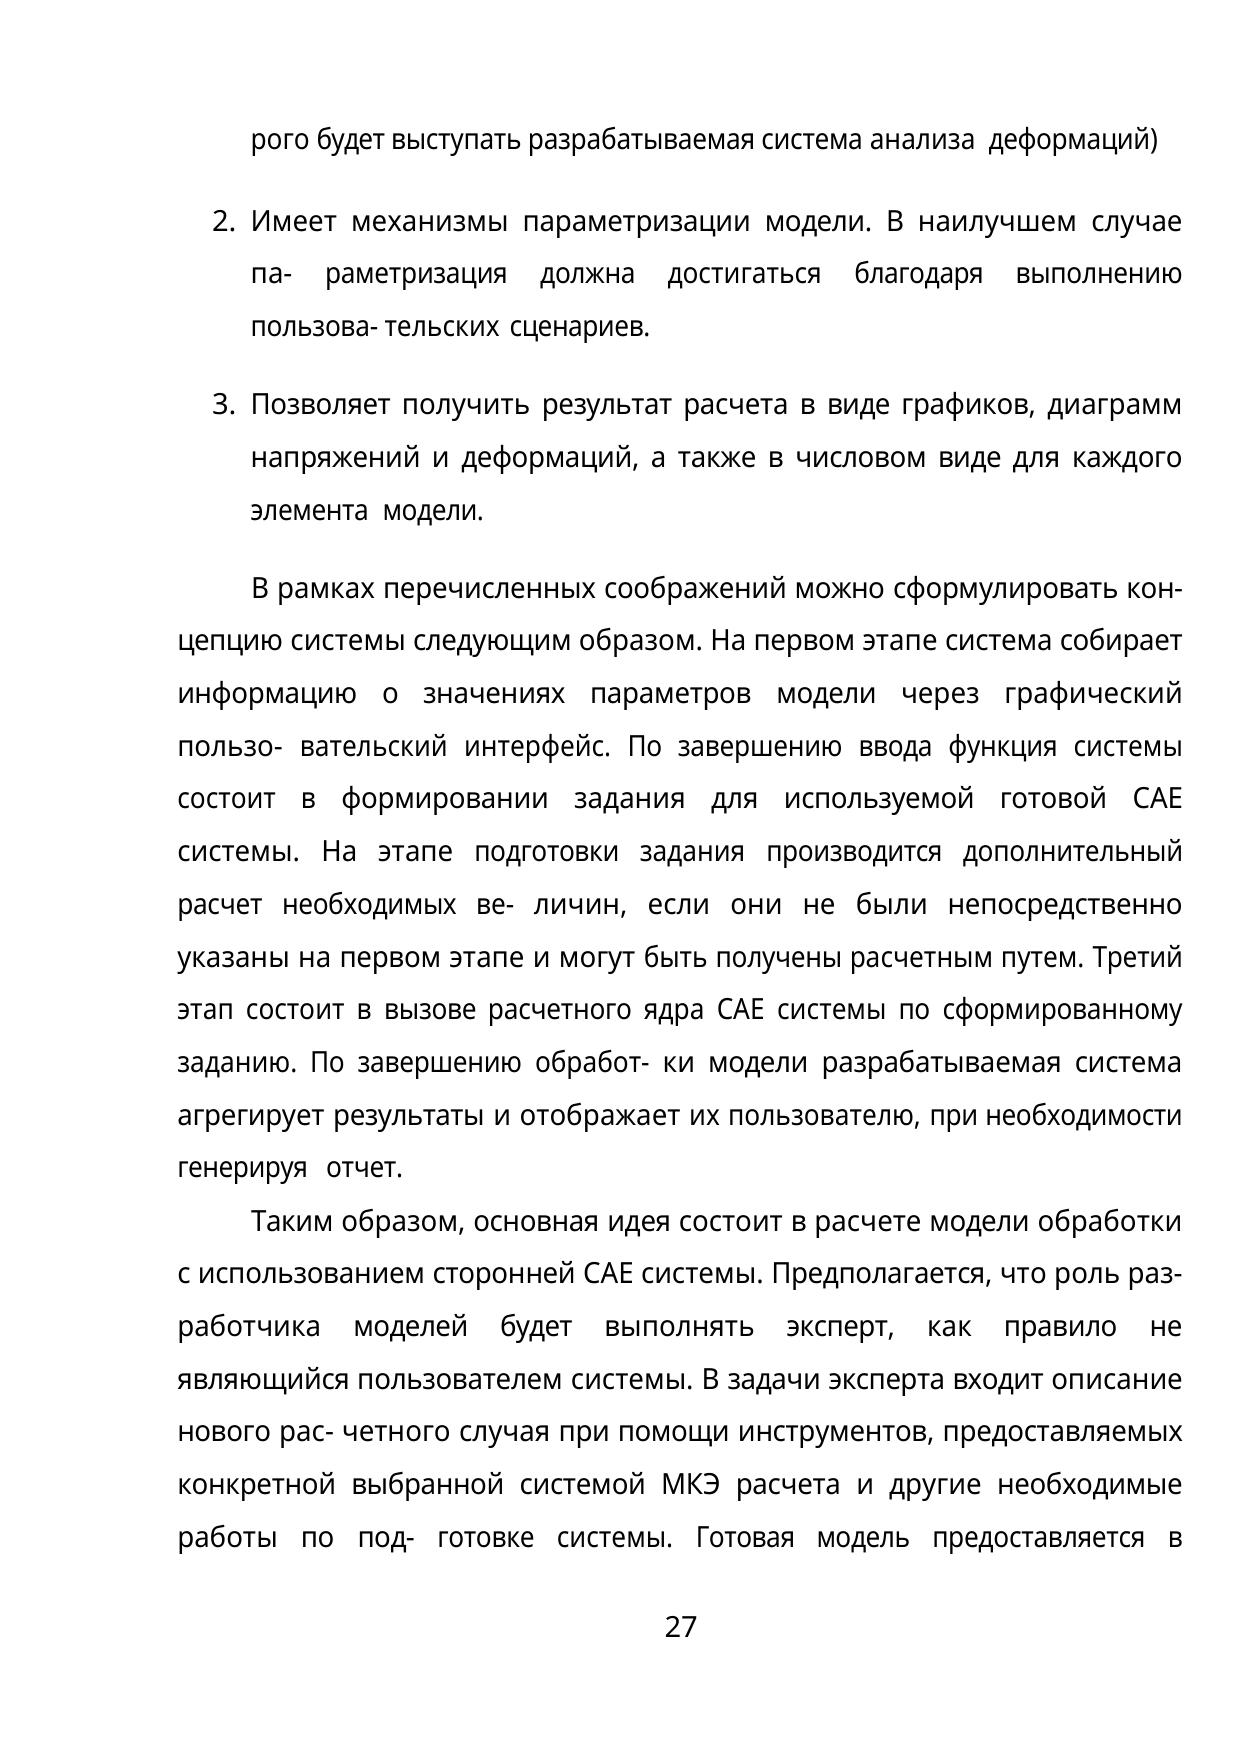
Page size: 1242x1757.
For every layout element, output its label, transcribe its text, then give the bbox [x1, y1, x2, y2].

text В рамках перечисленных соображений можно сформулировать кон- цепцию системы следующим образом. На первом этапе система собирает информацию о значениях параметров модели через графический пользо- вательский интерфейс. По завершению ввода функция системы состоит в формировании задания для используемой готовой CAE системы. На этапе подготовки задания производится дополнительный расчет необходимых ве- личин, если они не были непосредственно указаны на первом этапе и могут быть получены расчетным путем. Третий этап состоит в вызове расчетного ядра CAE системы по сформированному заданию. По завершению обработ- ки модели разрабатываемая система агрегирует результаты и отображает их пользователю, при необходимости генерируя отчет. [177, 567, 1183, 1186]
text рого будет выступать разрабатываемая система анализа деформаций) [250, 118, 1194, 158]
list Позволяет получить результат расчета в виде графиков, диаграмм напряжений и деформаций, а также в числовом виде для каждого элемента модели. [212, 383, 1183, 528]
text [177, 1200, 1183, 1556]
list Имеет механизмы параметризации модели. В наилучшем случае па- раметризация должна достигаться благодаря выполнению пользова- тельских сценариев. [212, 200, 1183, 345]
